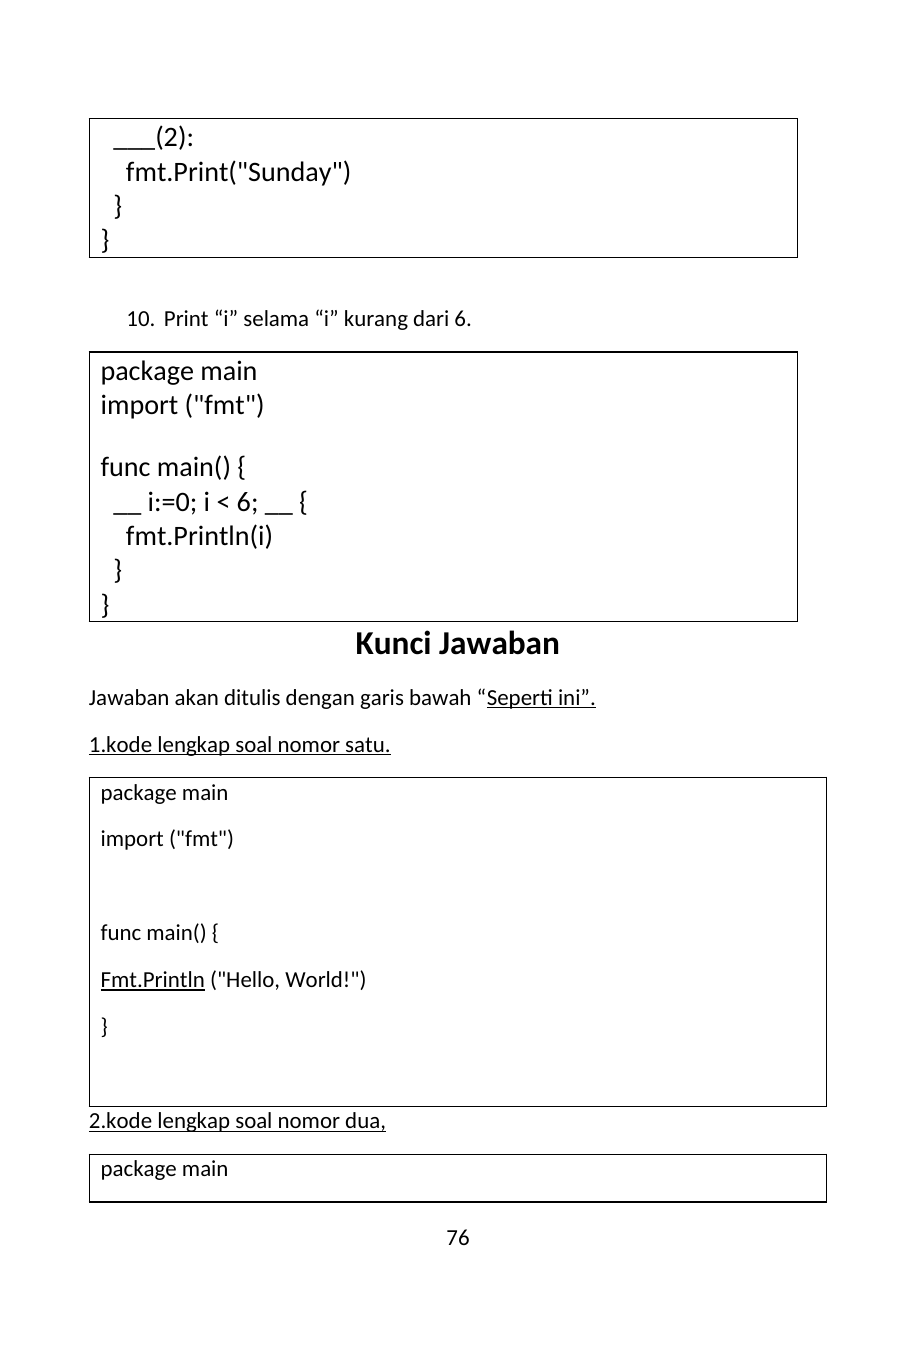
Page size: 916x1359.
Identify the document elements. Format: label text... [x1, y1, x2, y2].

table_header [90, 1155, 826, 1201]
table_header package main import ("fmt") func main() { __ i:=0; i < 6; __ { fmt.Println(i) } } [90, 353, 797, 621]
table_header package main import ("fmt") func main() { Fmt.Println ("Hello, World!") } [90, 778, 826, 1106]
text Kunci Jawaban [89, 622, 827, 663]
text Jawaban akan ditulis dengan garis bawah “Seperti ini”. [89, 683, 827, 711]
text 1.kode lengkap soal nomor satu. [89, 730, 827, 758]
text 2.kode lengkap soal nomor dua, [89, 1107, 827, 1135]
list Print “i” selama “i” kurang dari 6. [126, 304, 827, 333]
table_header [90, 119, 797, 257]
